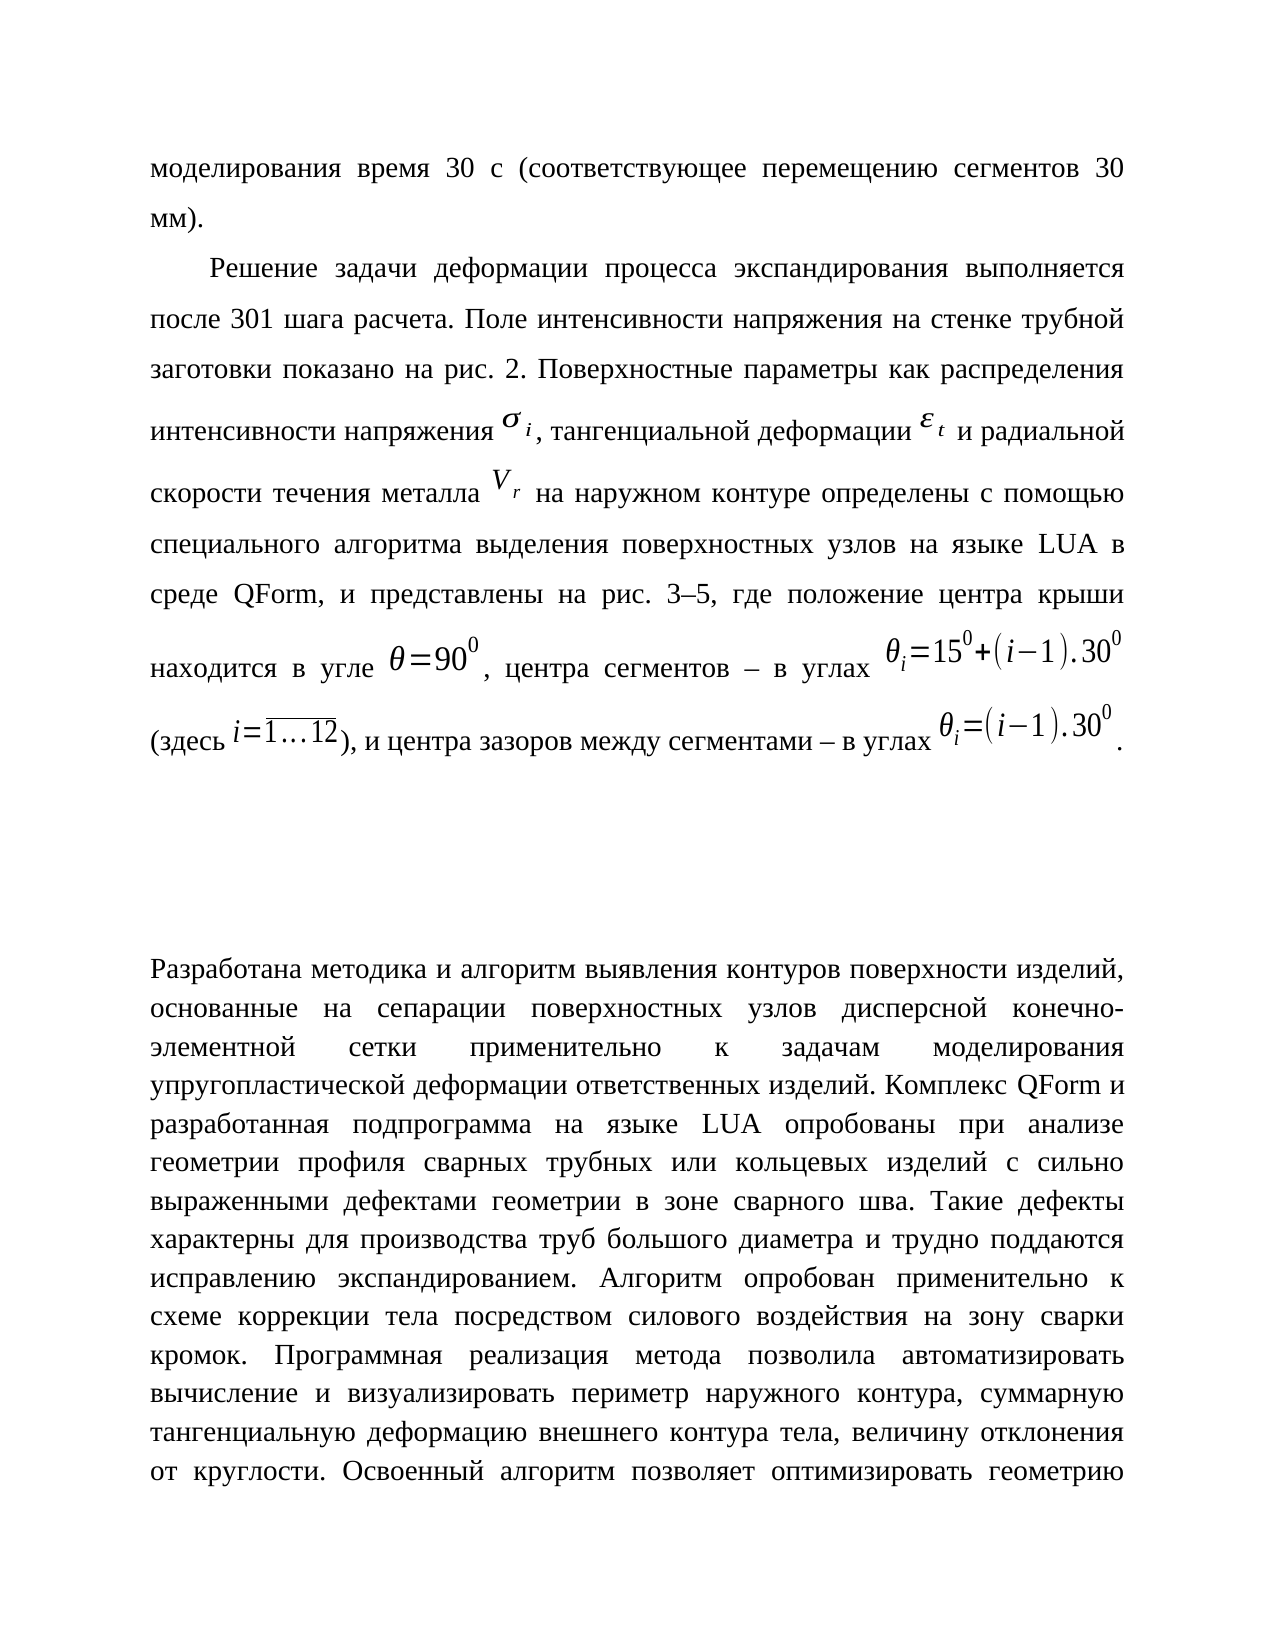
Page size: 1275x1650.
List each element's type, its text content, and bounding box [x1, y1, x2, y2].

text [150, 150, 1125, 234]
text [150, 952, 1125, 1486]
text Решение задачи деформации процесса экспандирования выполняется после 301 шага расчета. Поле интенсивности напряжения на стенке трубной заготовки показано на рис. 2. Поверхностные параметры как распределения интенсивности напряжения , тангенциальной деформации и радиальной скорости течения металла на наружном контуре определены с помощью специального алгоритма выделения поверхностных узлов на языке LUA в среде QForm, и представлены на рис. 3–5, где положение центра крыши находится в угле , центра сегментов – в углах (здесь ), и центра зазоров между сегментами – в углах . [150, 251, 1125, 757]
